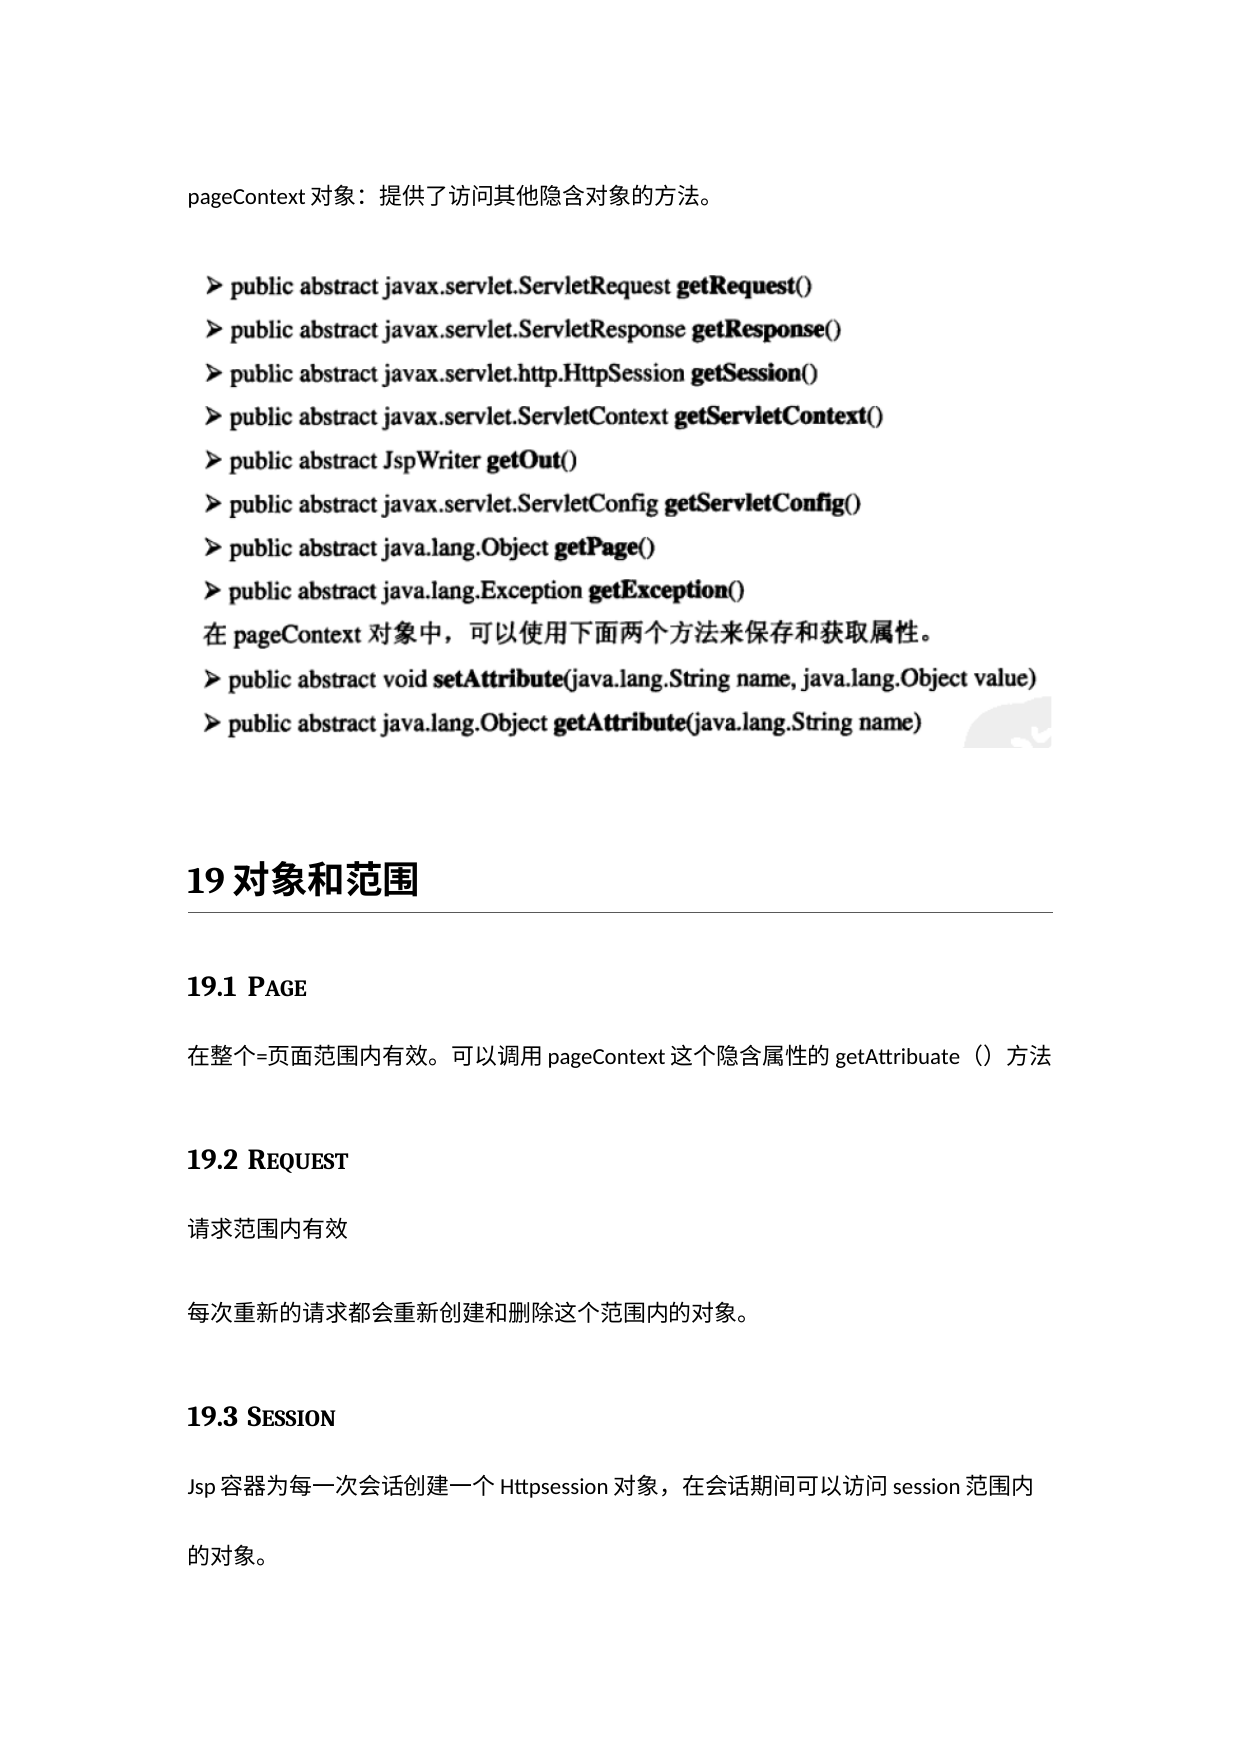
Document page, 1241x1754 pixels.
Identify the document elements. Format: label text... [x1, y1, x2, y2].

text 每次重新的请求都会重新创建和删除这个范围内的对象。 [187, 1279, 1053, 1344]
subtitle Request [187, 1127, 1053, 1192]
text 在整个=页面范围内有效。可以调用pageContext这个隐含属性的getAttribuate（）方法 [187, 1022, 1053, 1087]
picture [187, 271, 1052, 748]
subtitle 对象和范围 [187, 844, 1053, 913]
subtitle Page [187, 954, 1053, 1019]
text 请求范围内有效 [187, 1195, 1053, 1260]
text Jsp容器为每一次会话创建一个Httpsession对象，在会话期间可以访问session范围内的对象。 [187, 1452, 1053, 1587]
subtitle Session [187, 1384, 1053, 1449]
